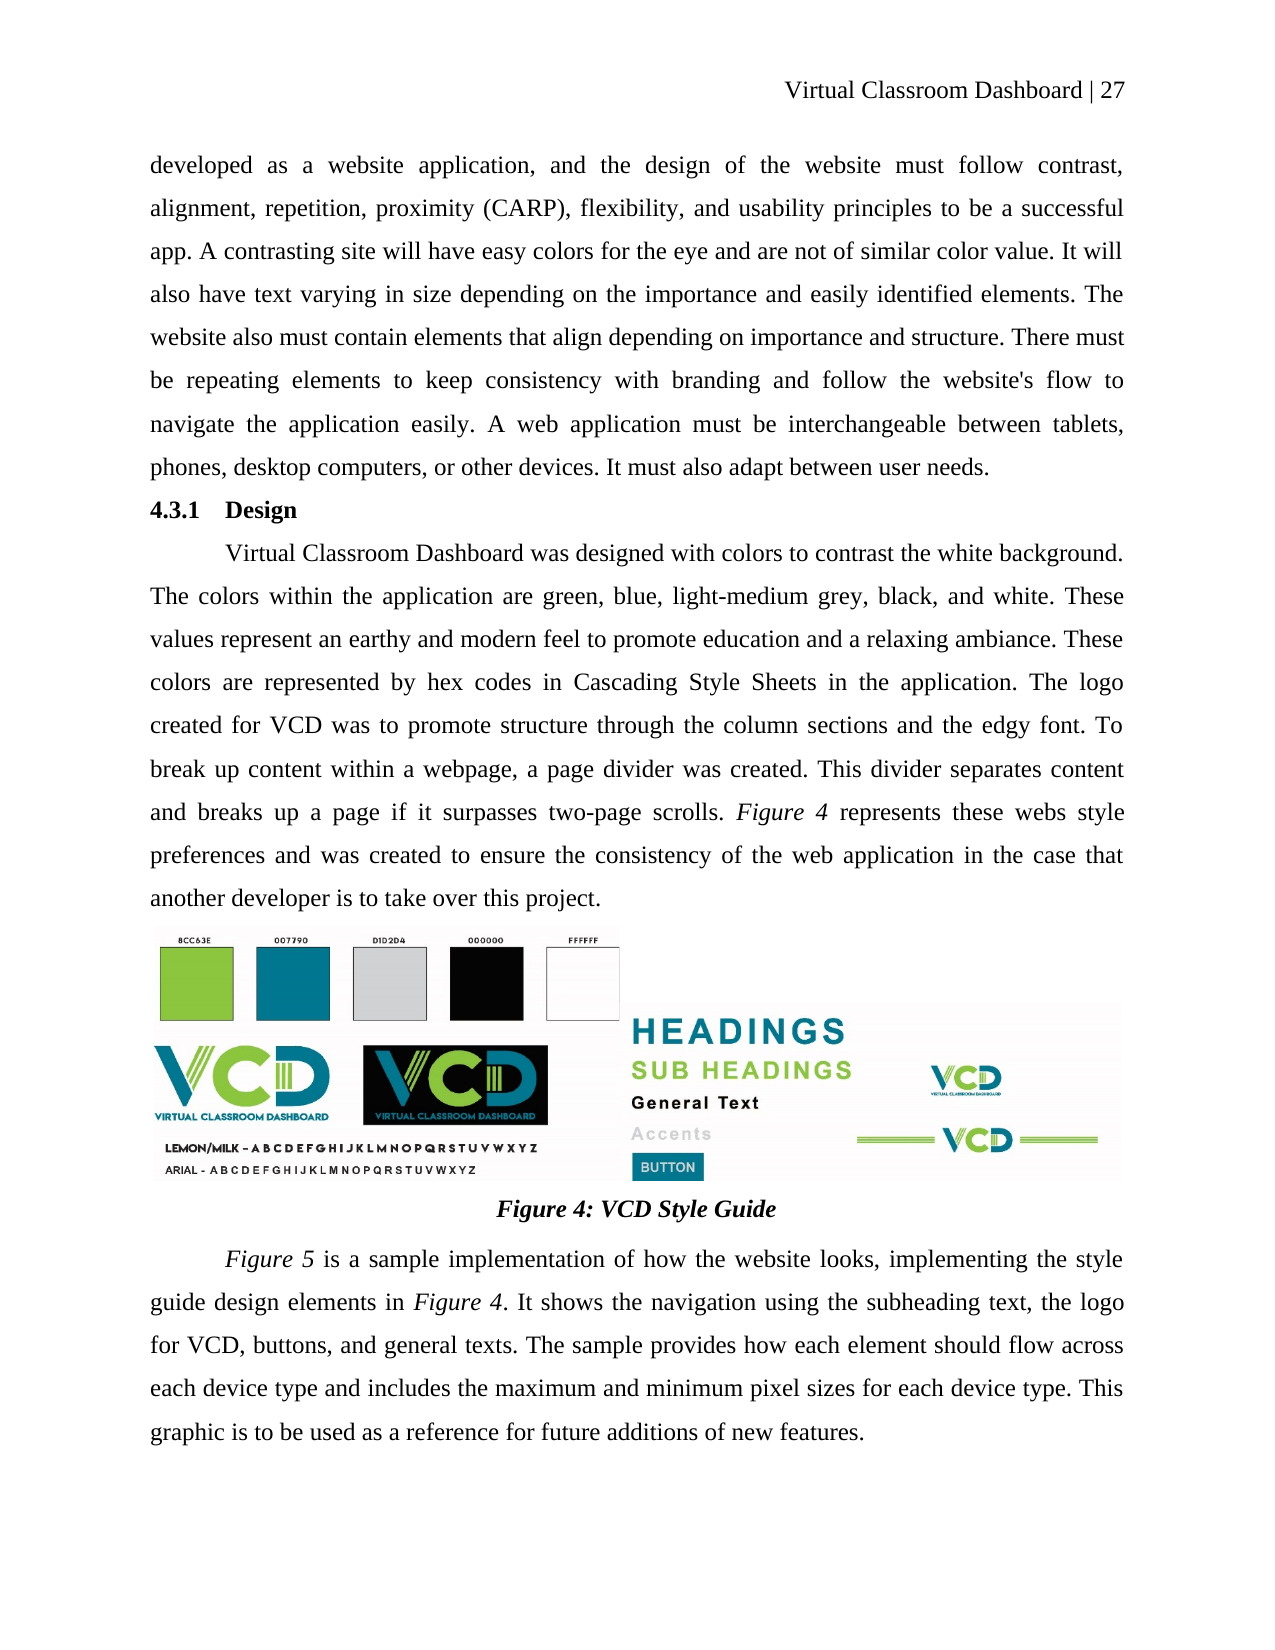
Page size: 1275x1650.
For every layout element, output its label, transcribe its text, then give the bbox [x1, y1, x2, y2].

text Figure 4: VCD Style Guide [150, 1194, 1125, 1223]
picture [655, 1176, 666, 1181]
text Design [150, 495, 1125, 524]
text Figure 5 is a sample implementation of how the website looks, implementing the style guide design elements in Figure 4. It shows the navigation using the subheading text, the logo for VCD, buttons, and general texts. The sample provides how each element should flow across each device type and includes the maximum and minimum pixel sizes for each device type. This graphic is to be used as a reference for future additions of new features. [150, 1244, 1125, 1445]
picture [154, 926, 1121, 1181]
text Virtual Classroom Dashboard was designed with colors to contrast the white background. The colors within the application are green, blue, light-medium grey, black, and white. These values represent an earthy and modern feel to promote education and a relaxing ambiance. These colors are represented by hex codes in Cascading Style Sheets in the application. The logo created for VCD was to promote structure through the column sections and the edgy font. To break up content within a webpage, a page divider was created. This divider separates content and breaks up a page if it surpasses two-page scrolls. Figure 4 represents these webs style preferences and was created to ensure the consistency of the web application in the case that another developer is to take over this project. [150, 538, 1125, 912]
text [150, 150, 1125, 481]
picture [669, 1175, 682, 1181]
